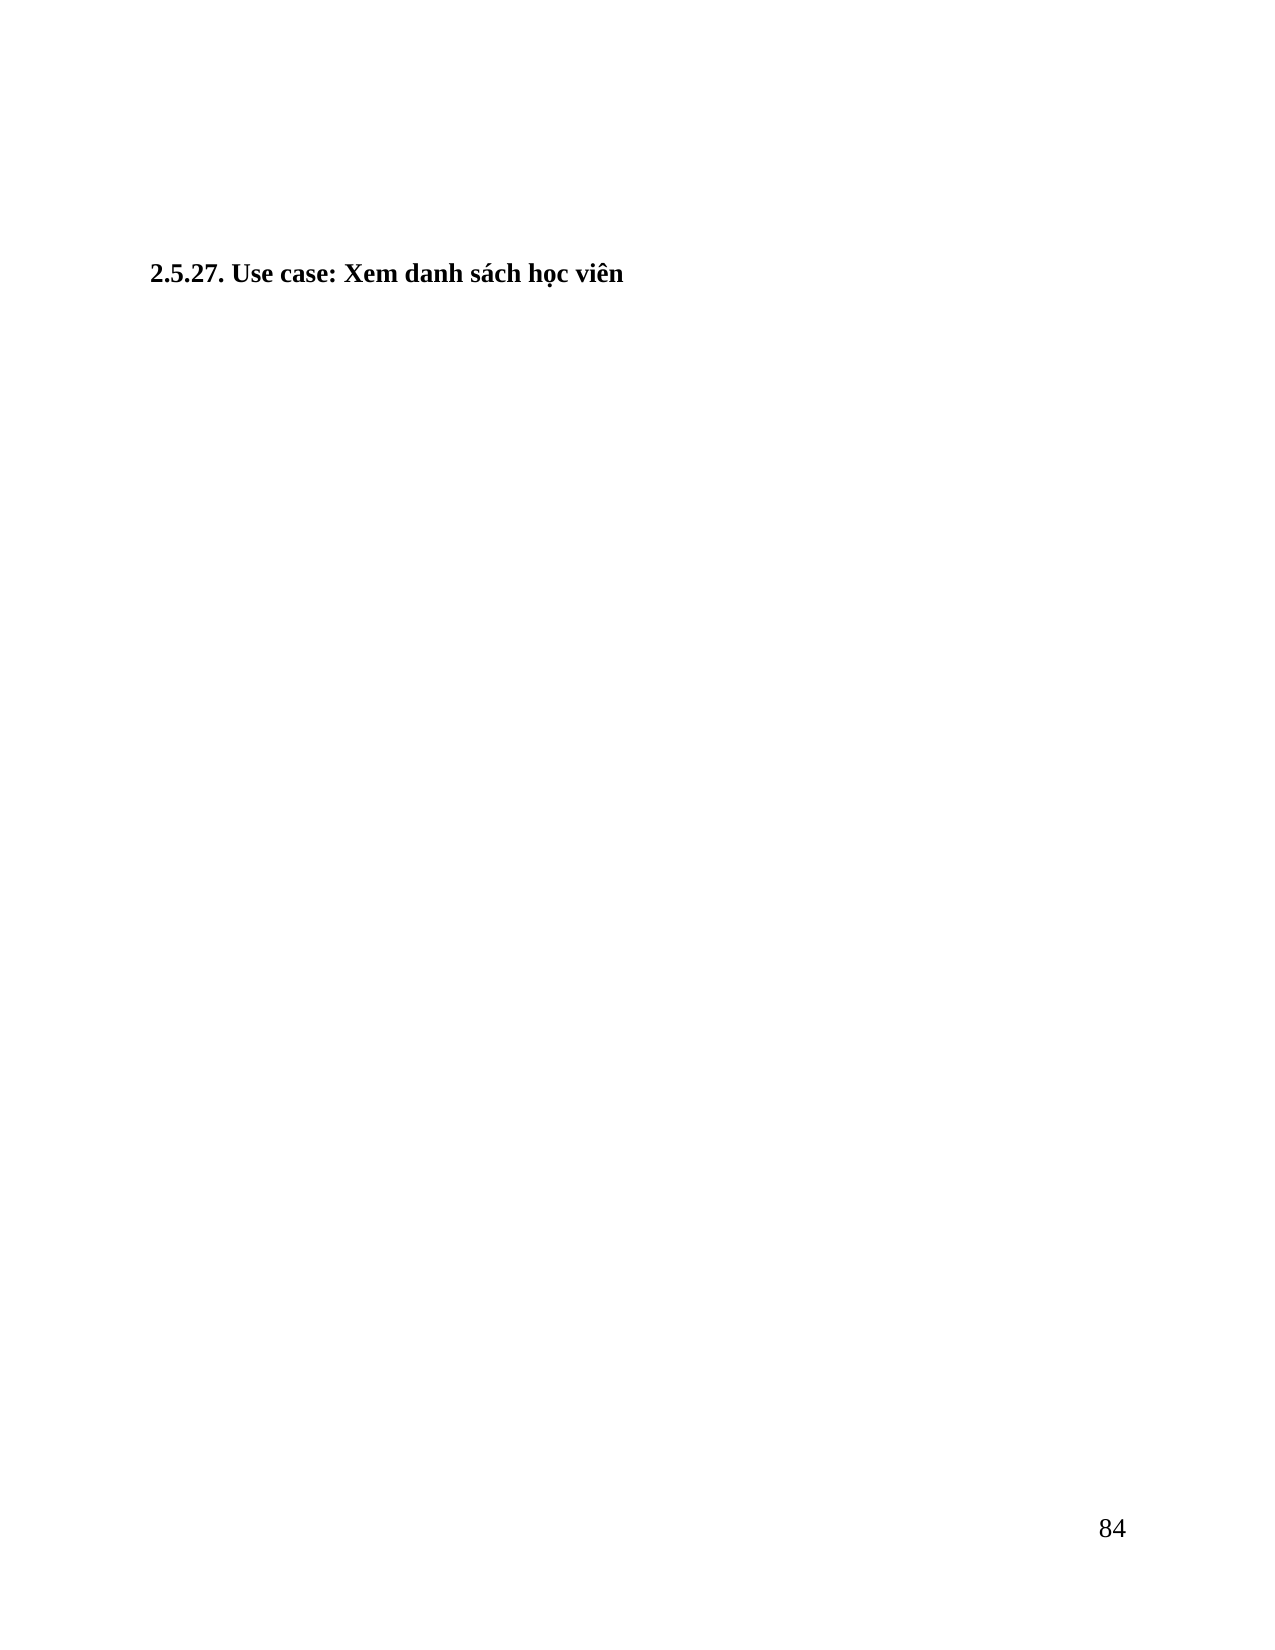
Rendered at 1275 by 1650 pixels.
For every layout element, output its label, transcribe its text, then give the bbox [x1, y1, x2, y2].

text 2.5.27. Use case: Xem danh sách học viên [150, 257, 1125, 288]
